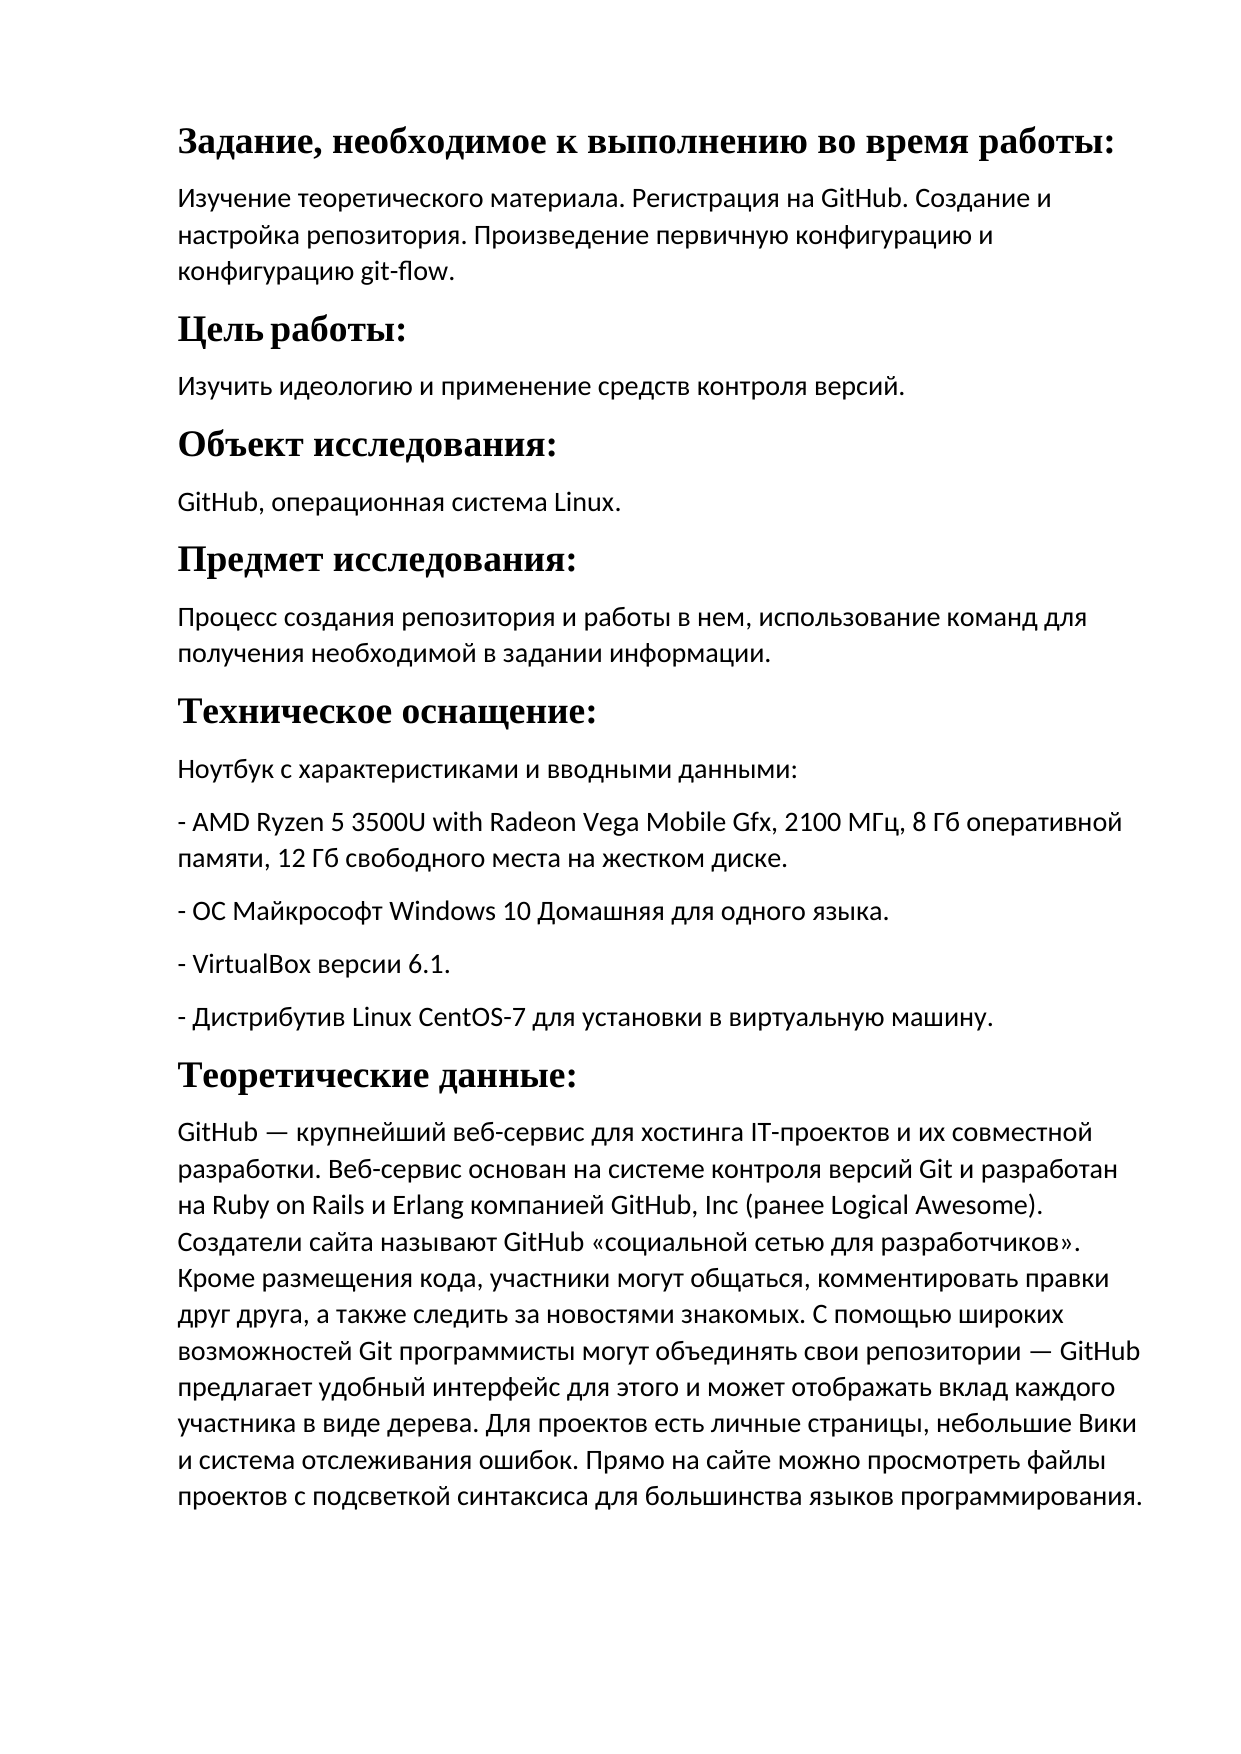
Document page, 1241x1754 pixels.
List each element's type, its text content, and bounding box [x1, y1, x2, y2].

text Объект исследования: [177, 421, 1152, 464]
text Предмет исследования: [177, 537, 1152, 580]
text Теоретические данные: [177, 1052, 1152, 1095]
text - ОС Майкрософт Windows 10 Домашняя для одного языка. [177, 893, 1152, 927]
text Ноутбук с характеристиками и вводными данными: [177, 751, 1152, 785]
text Изучение теоретического материала. Регистрация на GitHub. Создание и настройка репозитория. Произведение первичную конфигурацию и конфигурацию git-flow. [177, 180, 1152, 287]
text GitHub, операционная система Linux. [177, 484, 1152, 518]
text - VirtualBox версии 6.1. [177, 946, 1152, 981]
text Техническое оснащение: [177, 688, 1152, 732]
text Процесс создания репозитория и работы в нем, использование команд для получения необходимой в задании информации. [177, 599, 1152, 670]
text Цель работы: [177, 306, 1152, 349]
text Изучить идеологию и применение средств контроля версий. [177, 368, 1152, 403]
text Задание, необходимое к выполнению во время работы: [177, 118, 1152, 161]
text - Дистрибутив Linux CentOS-7 для установки в виртуальную машину. [177, 999, 1152, 1033]
text - AMD Ryzen 5 3500U with Radeon Vega Mobile Gfx, 2100 МГц, 8 Гб оперативной памяти, 12 Гб свободного места на жестком диске. [177, 804, 1152, 874]
text GitHub — крупнейший веб-сервис для хостинга IT-проектов и их совместной разработки. Веб-сервис основан на системе контроля версий Git и разработан на Ruby on Rails и Erlang компанией GitHub, Inc (ранее Logical Awesome). Создатели сайта называют GitHub «социальной сетью для разработчиков». Кроме размещения кода, участники могут общаться, комментировать правки друг друга, а также следить за новостями знакомых. С помощью широких возможностей Git программисты могут объединять свои репозитории — GitHub предлагает удобный интерфейс для этого и может отображать вклад каждого участника в виде дерева. Для проектов есть личные страницы, небольшие Вики и система отслеживания ошибок. Прямо на сайте можно просмотреть файлы проектов с подсветкой синтаксиса для большинства языков программирования. [177, 1114, 1152, 1512]
